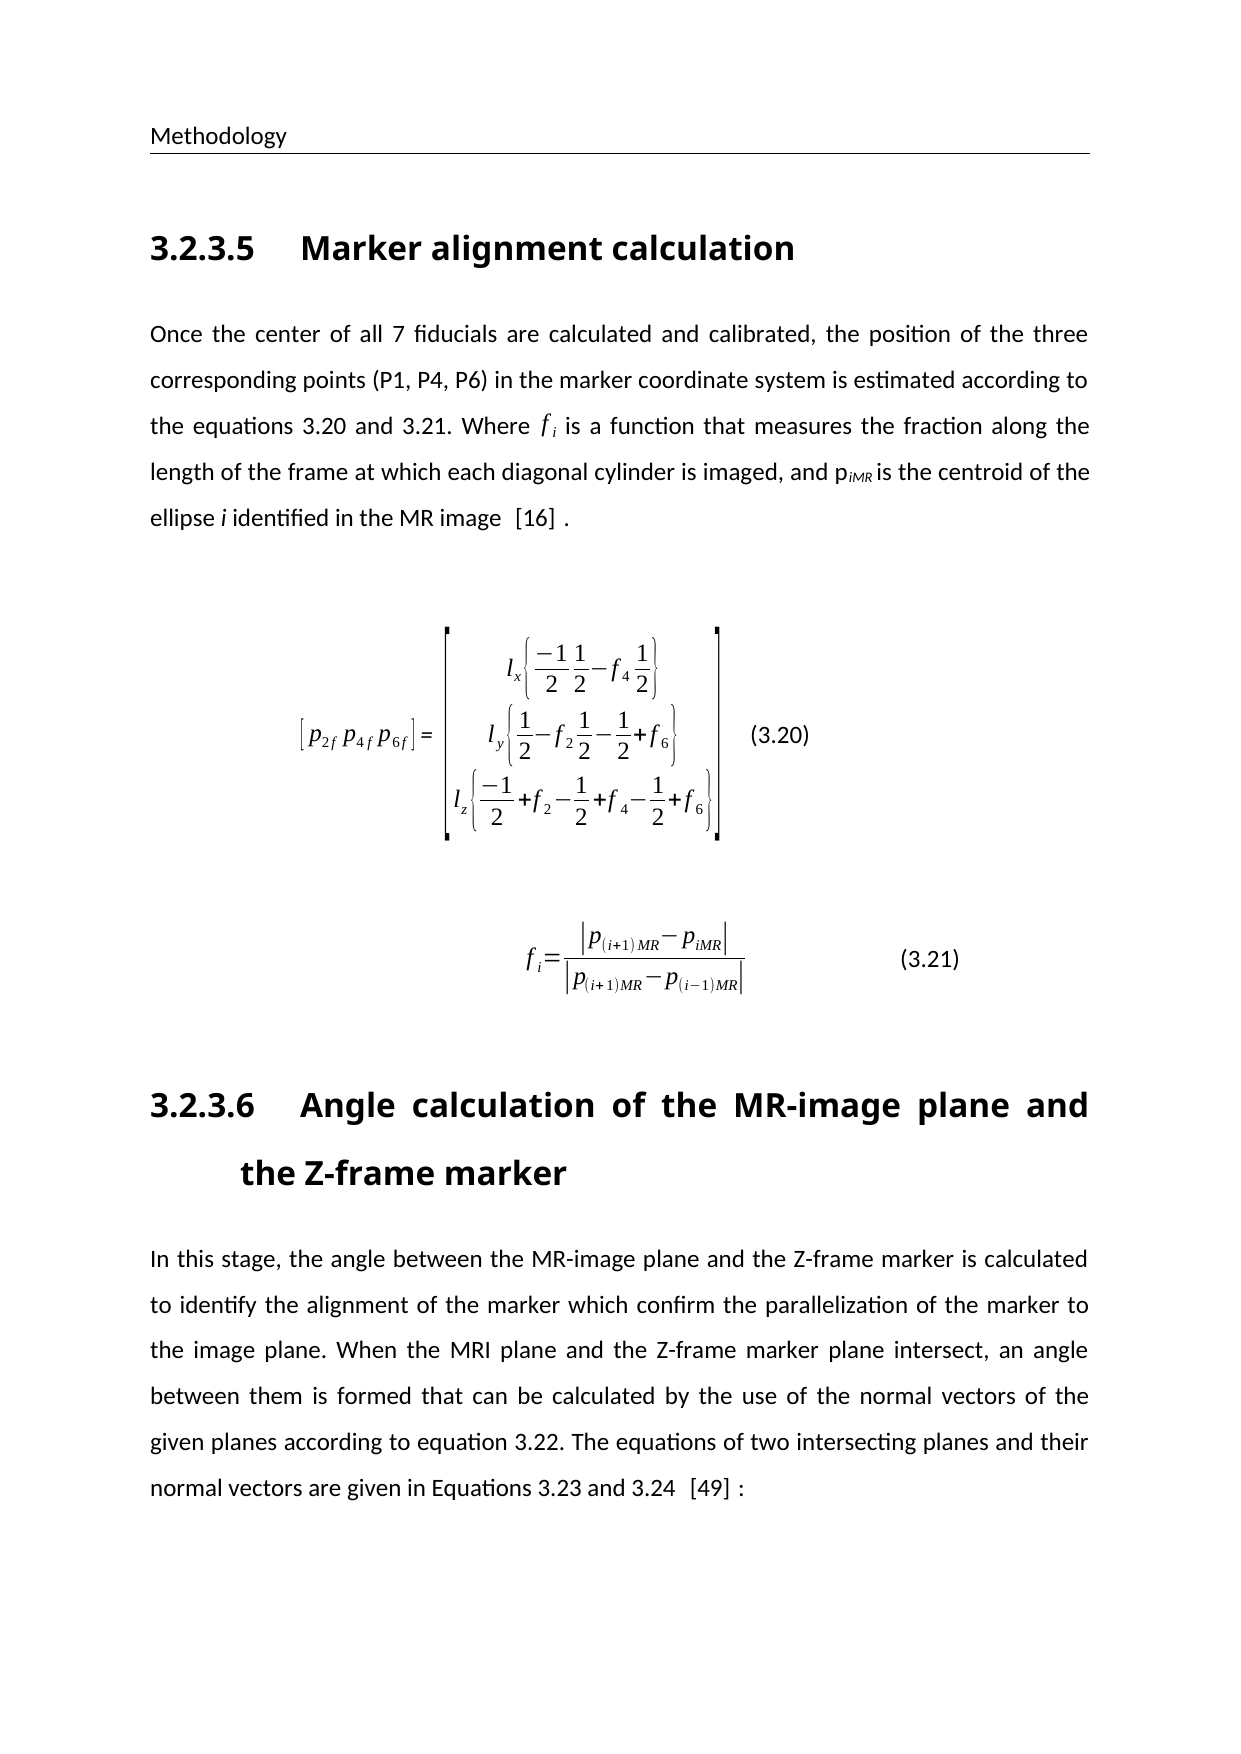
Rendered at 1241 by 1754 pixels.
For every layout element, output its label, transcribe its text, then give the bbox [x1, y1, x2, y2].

text = (‎3.20) [225, 627, 1031, 843]
text (‎3.21) [450, 920, 1031, 996]
subtitle Angle calculation of the MR-image plane and the Z-frame marker [150, 1082, 1090, 1195]
text In this stage, the angle between the MR-image plane and the Z-frame marker is calculated to identify the alignment of the marker which confirm the parallelization of the marker to the image plane. When the MRI plane and the Z-frame marker plane intersect, an angle between them is formed that can be calculated by the use of the normal vectors of the given planes according to equation 3.22. The equations of two intersecting planes and their normal vectors are given in Equations 3.23 and 3.24 : [150, 1243, 1090, 1502]
subtitle Marker alignment calculation [150, 225, 1090, 270]
text Once the center of all 7 fiducials are calculated and calibrated, the position of the three corresponding points (P1, P4, P6) in the marker coordinate system is estimated according to the equations 3.20 and 3.21. Where is a function that measures the fraction along the length of the frame at which each diagonal cylinder is imaged, and piMR is the centroid of the ellipse i identified in the MR image . [150, 318, 1090, 532]
